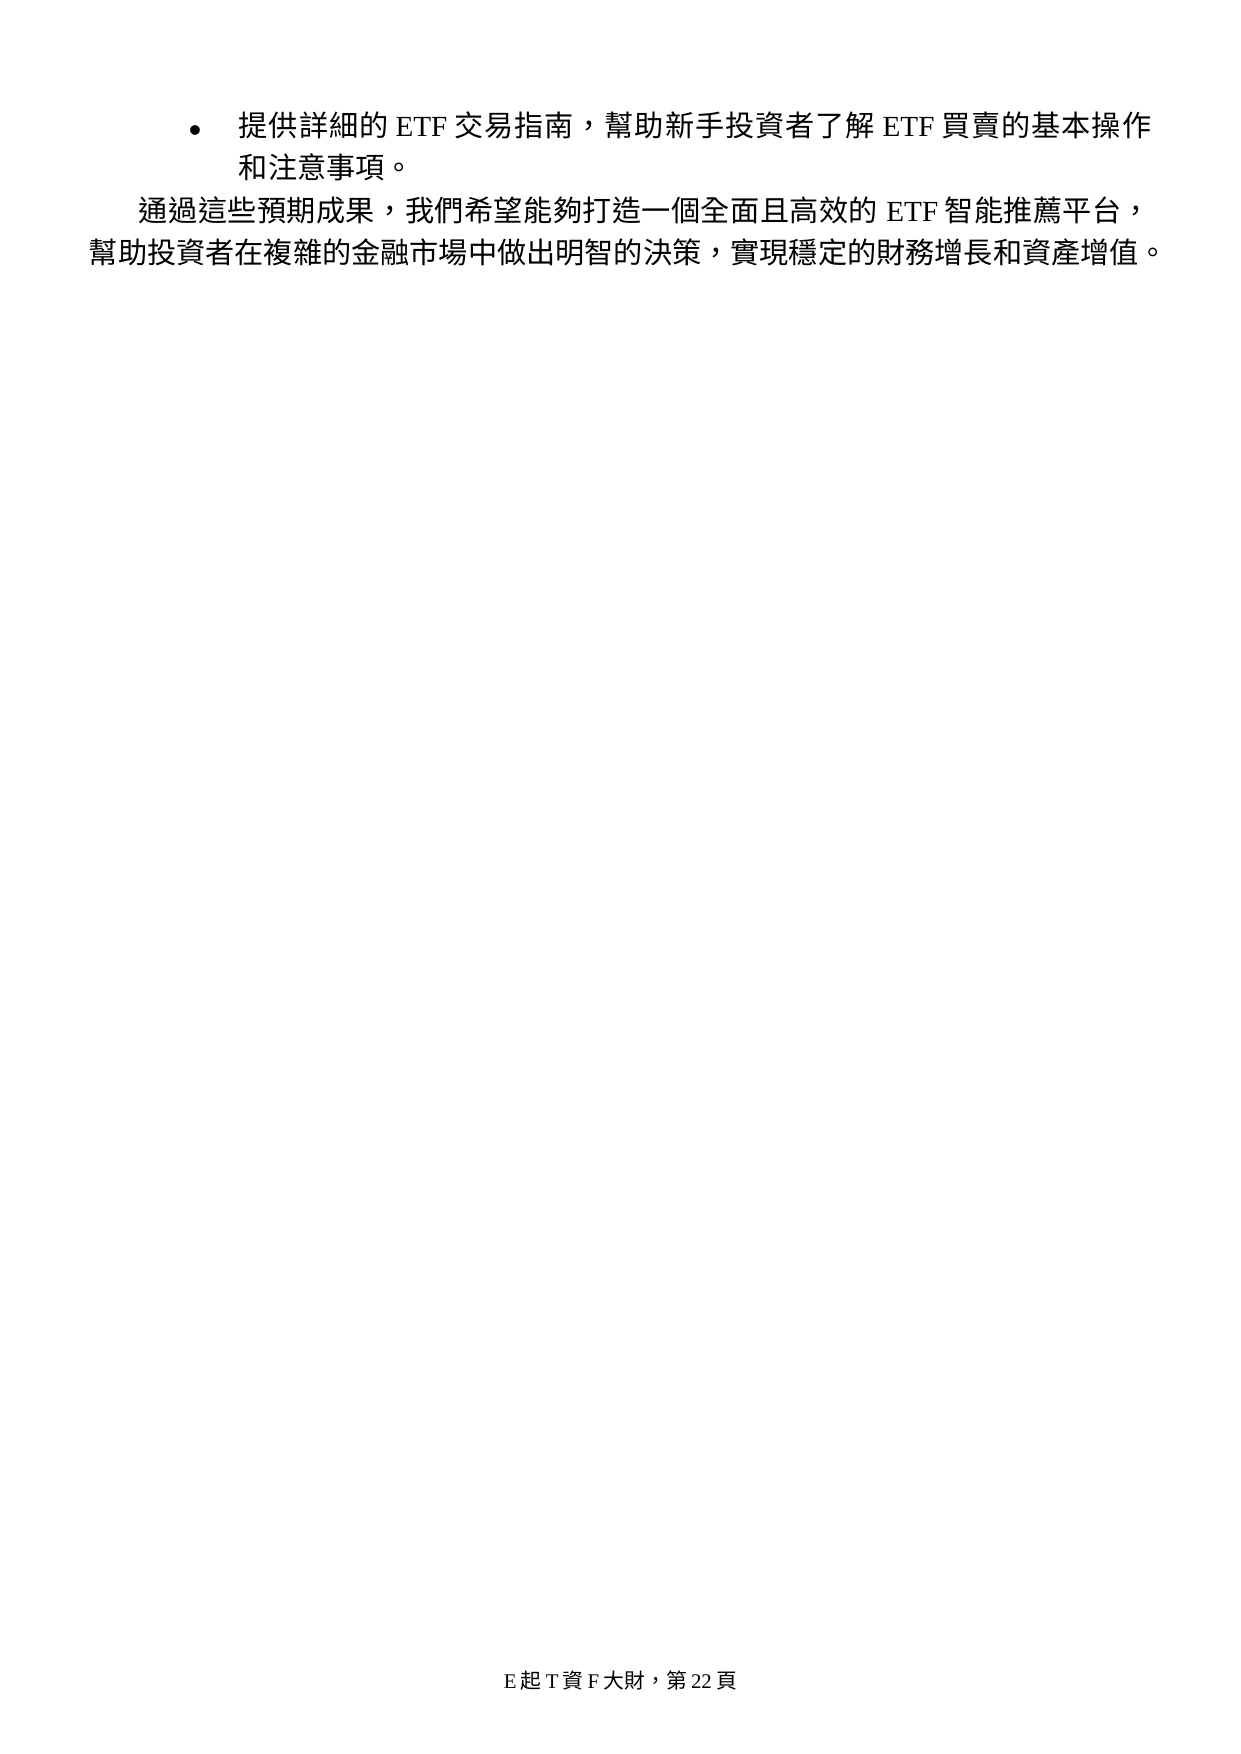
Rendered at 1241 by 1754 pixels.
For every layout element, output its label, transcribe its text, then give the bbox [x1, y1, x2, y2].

text 通過這些預期成果，我們希望能夠打造一個全面且高效的ETF智能推薦平台，幫助投資者在複雜的金融市場中做出明智的決策，實現穩定的財務增長和資產增值。 [89, 187, 1152, 272]
list 提供詳細的ETF交易指南，幫助新手投資者了解ETF買賣的基本操作和注意事項。 [189, 103, 1152, 187]
